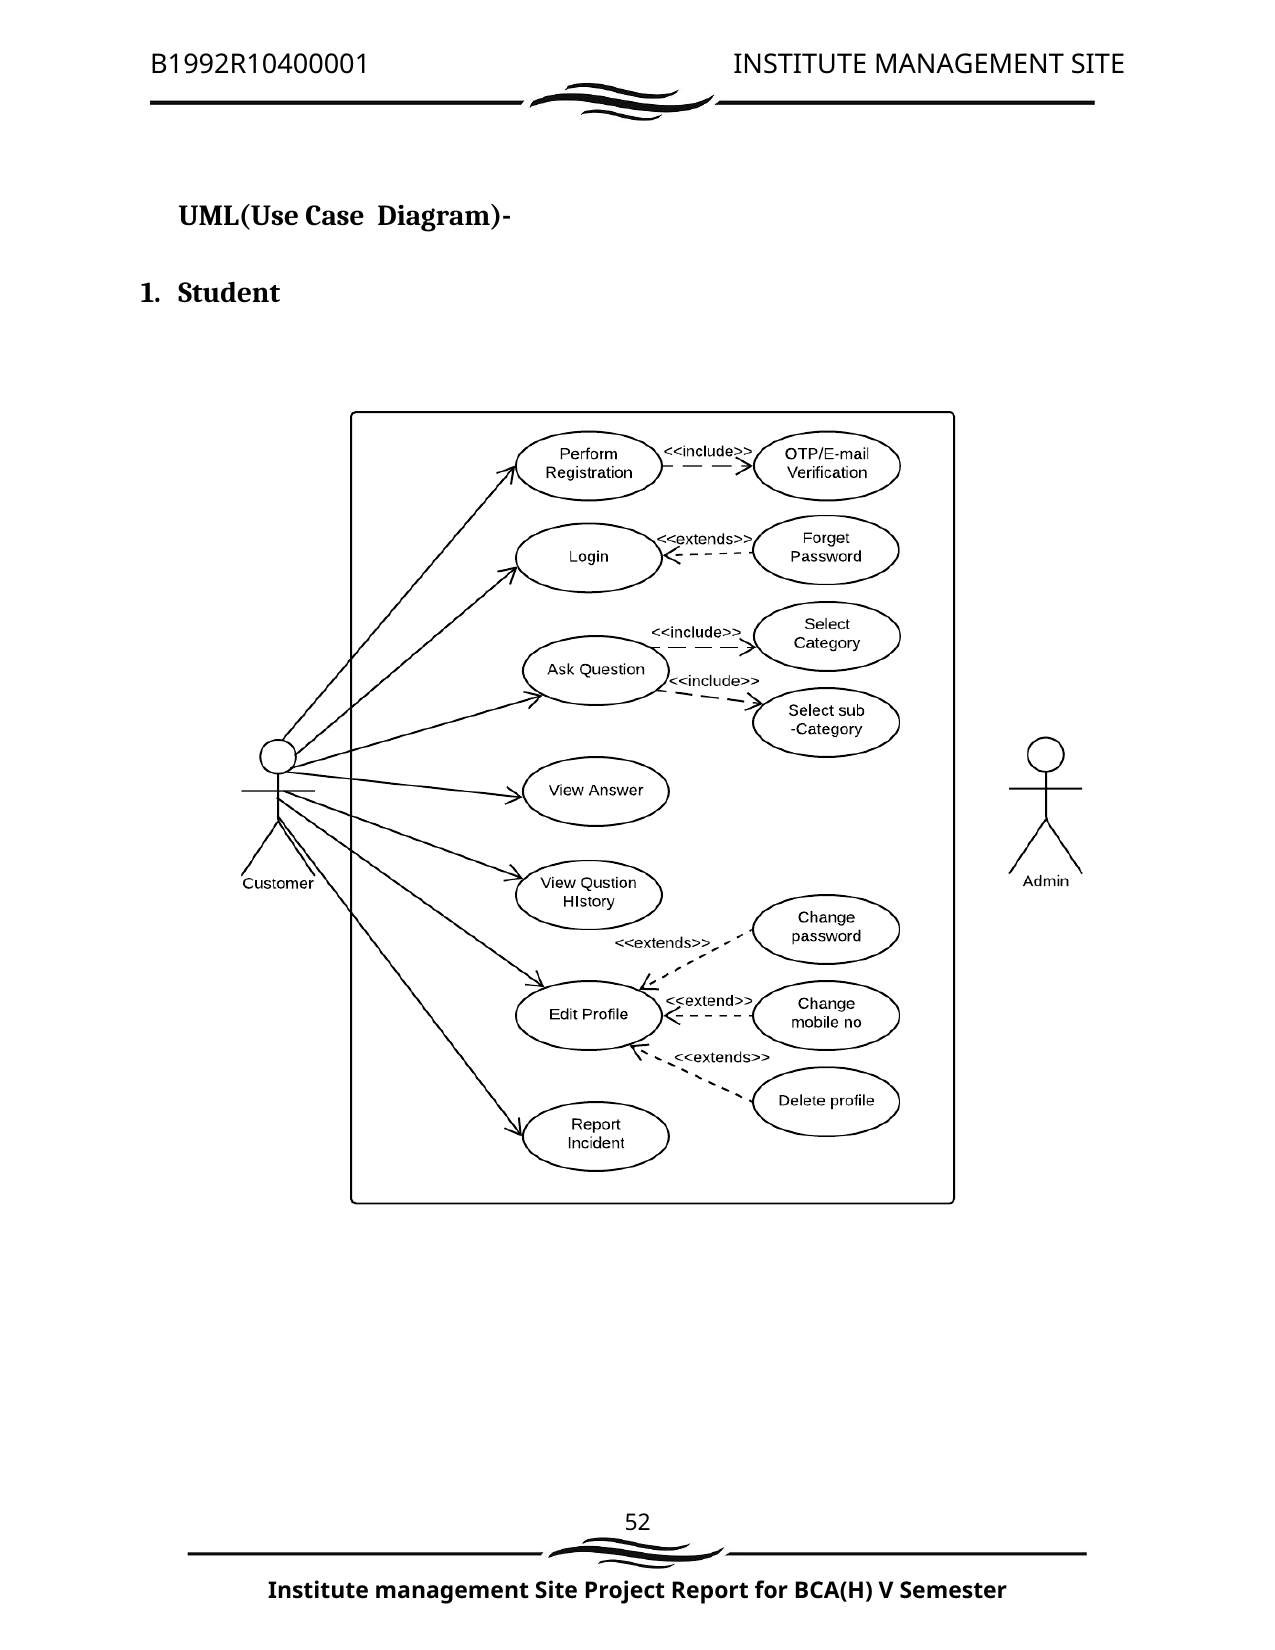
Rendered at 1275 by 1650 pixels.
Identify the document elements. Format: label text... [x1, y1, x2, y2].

text UML(Use Case Diagram)- [178, 199, 1097, 233]
picture [178, 353, 1144, 1261]
picture [150, 81, 1096, 126]
list Student [141, 276, 1097, 310]
picture [187, 1536, 1088, 1573]
